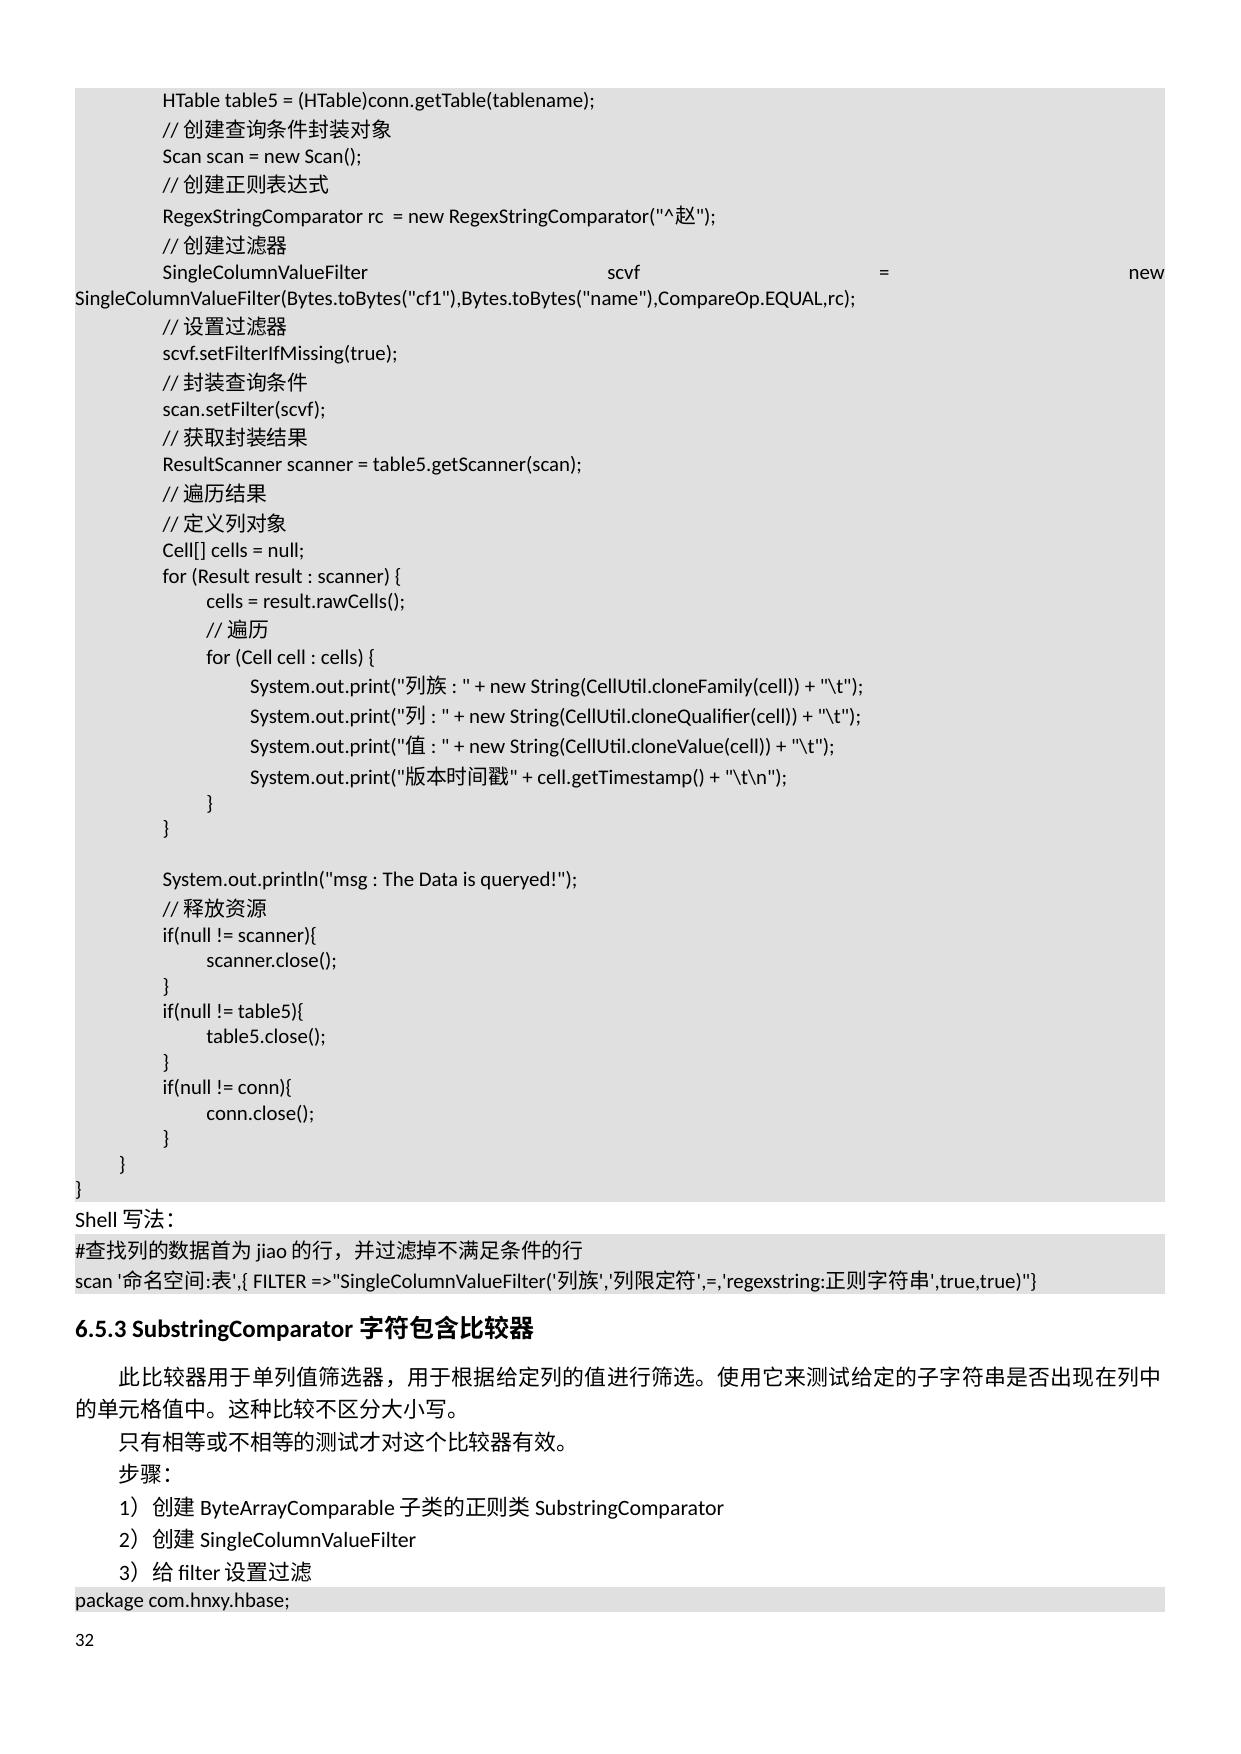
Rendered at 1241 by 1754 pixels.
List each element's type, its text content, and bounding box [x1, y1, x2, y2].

text // 创建查询条件封装对象 [75, 113, 1165, 143]
text scan.setFilter(scvf); [75, 396, 1165, 421]
text // 创建过滤器 [75, 229, 1165, 259]
text } [75, 973, 1165, 998]
text // 遍历 [75, 614, 1165, 644]
text if(null != table5){ [75, 998, 1165, 1024]
text #查找列的数据首为jiao 的行，并过滤掉不满足条件的行 [75, 1234, 1165, 1264]
text } [75, 816, 1165, 841]
text 只有相等或不相等的测试才对这个比较器有效。 [75, 1424, 1165, 1457]
text System.out.print("版本时间戳" + cell.getTimestamp() + "\t\n"); [75, 760, 1165, 790]
text // 创建正则表达式 [75, 169, 1165, 199]
text 2）创建SingleColumnValueFilter [75, 1522, 1165, 1554]
text // 获取封装结果 [75, 421, 1165, 452]
text Scan scan = new Scan(); [75, 143, 1165, 169]
text } [75, 790, 1165, 816]
text // 释放资源 [75, 892, 1165, 922]
text scvf.setFilterIfMissing(true); [75, 340, 1165, 366]
text } [75, 1151, 1165, 1176]
text SingleColumnValueFilter scvf = new SingleColumnValueFilter(Bytes.toBytes("cf1"),Bytes.toBytes("name"),CompareOp.EQUAL,rc); [75, 259, 1165, 310]
text scanner.close(); [75, 947, 1165, 973]
text HTable table5 = (HTable)conn.getTable(tablename); [75, 88, 1165, 113]
text System.out.println("msg : The Data is queryed!"); [75, 866, 1165, 892]
text table5.close(); [75, 1024, 1165, 1049]
text RegexStringComparator rc = new RegexStringComparator("^赵"); [75, 199, 1165, 229]
text } [75, 1176, 1165, 1202]
text 1）创建ByteArrayComparable子类的正则类SubstringComparator [75, 1489, 1165, 1522]
text if(null != scanner){ [75, 922, 1165, 947]
text // 遍历结果 [75, 477, 1165, 507]
text 3）给filter设置过滤 [75, 1554, 1165, 1587]
text for (Result result : scanner) { [75, 563, 1165, 588]
text cells = result.rawCells(); [75, 588, 1165, 614]
text // 定义列对象 [75, 507, 1165, 537]
text for (Cell cell : cells) { [75, 644, 1165, 669]
text Shell写法： [75, 1202, 1165, 1234]
text } [75, 1049, 1165, 1074]
text 步骤： [75, 1457, 1165, 1489]
text System.out.print("值 : " + new String(CellUtil.cloneValue(cell)) + "\t"); [75, 730, 1165, 760]
text } [75, 1125, 1165, 1151]
text if(null != conn){ [75, 1074, 1165, 1100]
text Cell[] cells = null; [75, 537, 1165, 563]
text System.out.print("列 : " + new String(CellUtil.cloneQualifier(cell)) + "\t"); [75, 699, 1165, 730]
text 此比较器用于单列值筛选器，用于根据给定列的值进行筛选。使用它来测试给定的子字符串是否出现在列中的单元格值中。这种比较不区分大小写。 [75, 1359, 1165, 1424]
text System.out.print("列族 : " + new String(CellUtil.cloneFamily(cell)) + "\t"); [75, 669, 1165, 699]
text // 设置过滤器 [75, 310, 1165, 340]
text ResultScanner scanner = table5.getScanner(scan); [75, 452, 1165, 477]
text package com.hnxy.hbase; [75, 1587, 1165, 1612]
text conn.close(); [75, 1100, 1165, 1125]
text // 封装查询条件 [75, 366, 1165, 396]
subtitle 6.5.3 SubstringComparator 字符包含比较器 [75, 1294, 1165, 1359]
text scan '命名空间:表',{ FILTER =>"SingleColumnValueFilter('列族','列限定符',=,'regexstring:正则字符串',true,true)"} [75, 1264, 1165, 1294]
